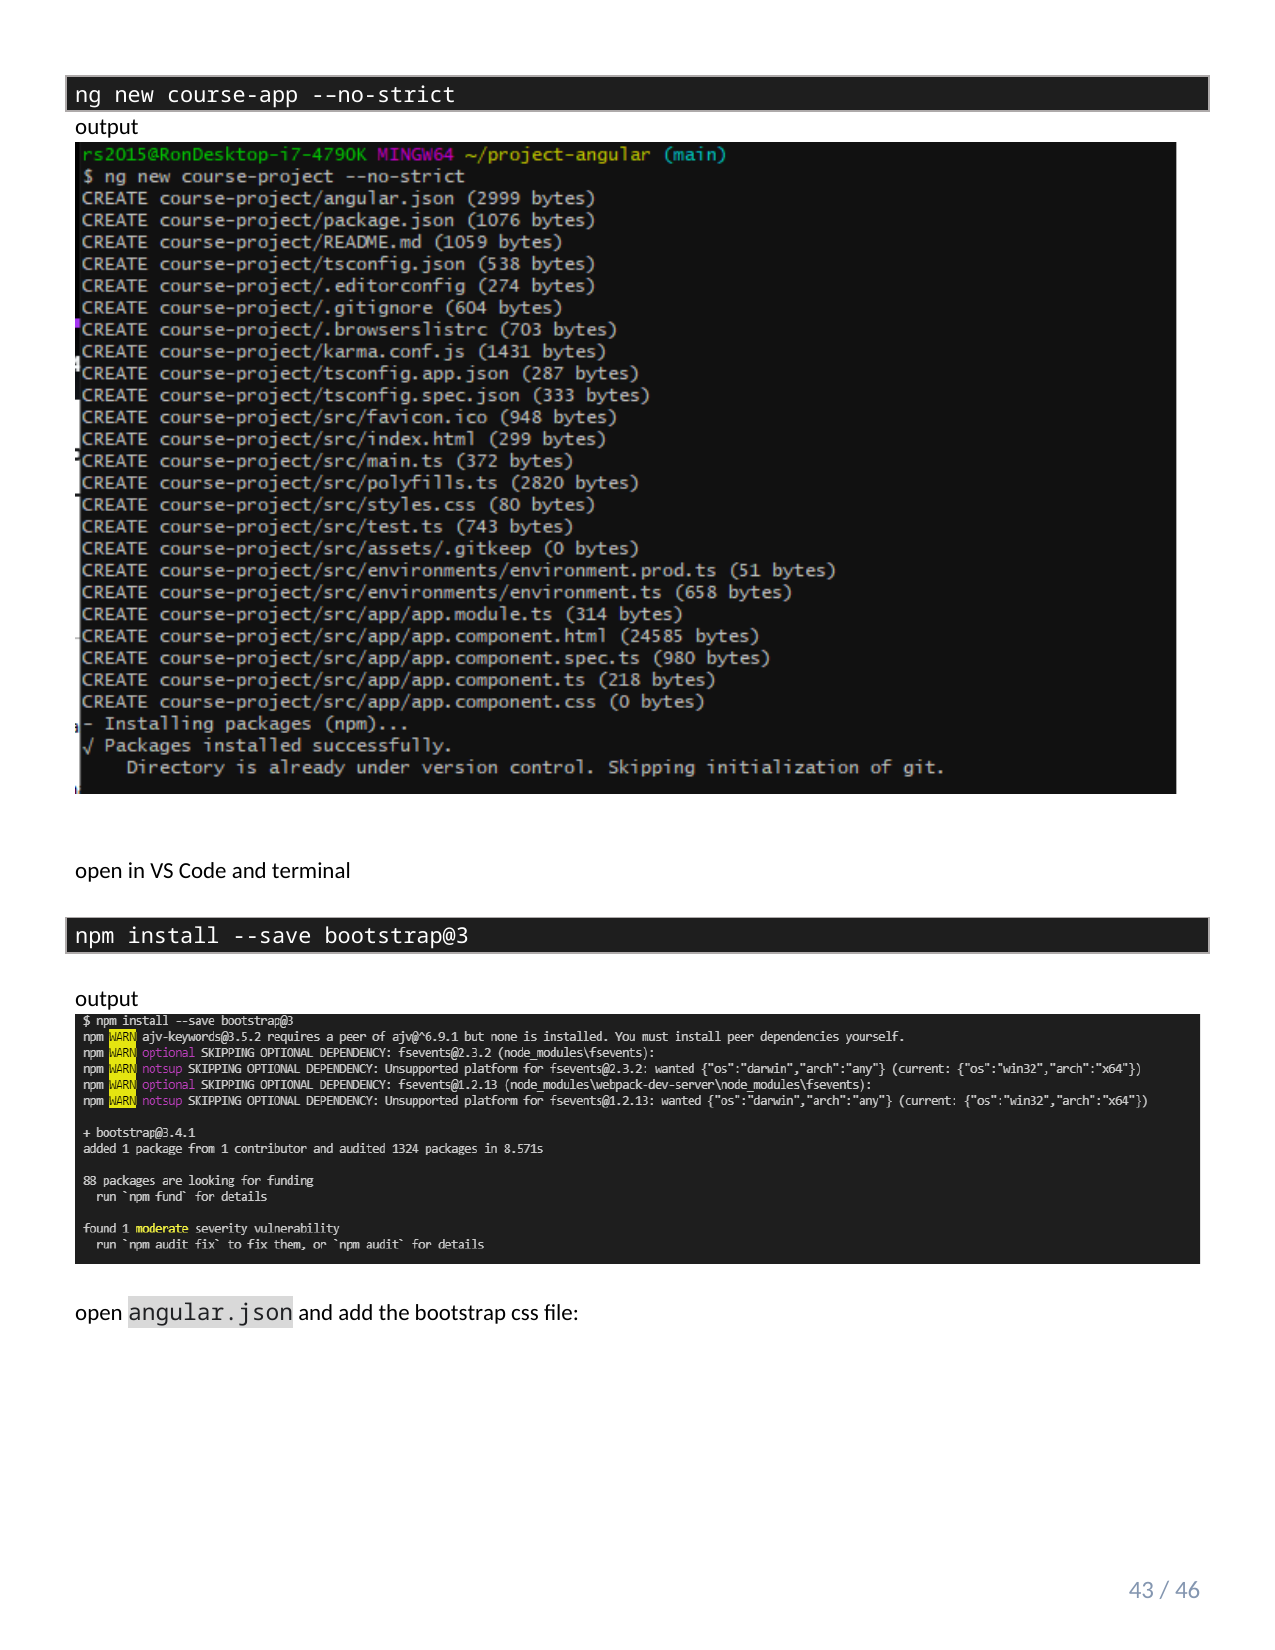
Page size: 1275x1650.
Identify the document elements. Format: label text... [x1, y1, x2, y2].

text ng new course-app -–no-strict [67, 77, 1208, 110]
picture [75, 1014, 1200, 1264]
text open angular.json and add the bootstrap css file: [293, 1296, 1200, 1328]
text npm install --save bootstrap@3 [67, 918, 1208, 952]
picture [75, 142, 1177, 794]
text open in VS Code and terminal [75, 856, 1200, 884]
text output [75, 984, 1200, 1012]
text output [75, 112, 1200, 140]
